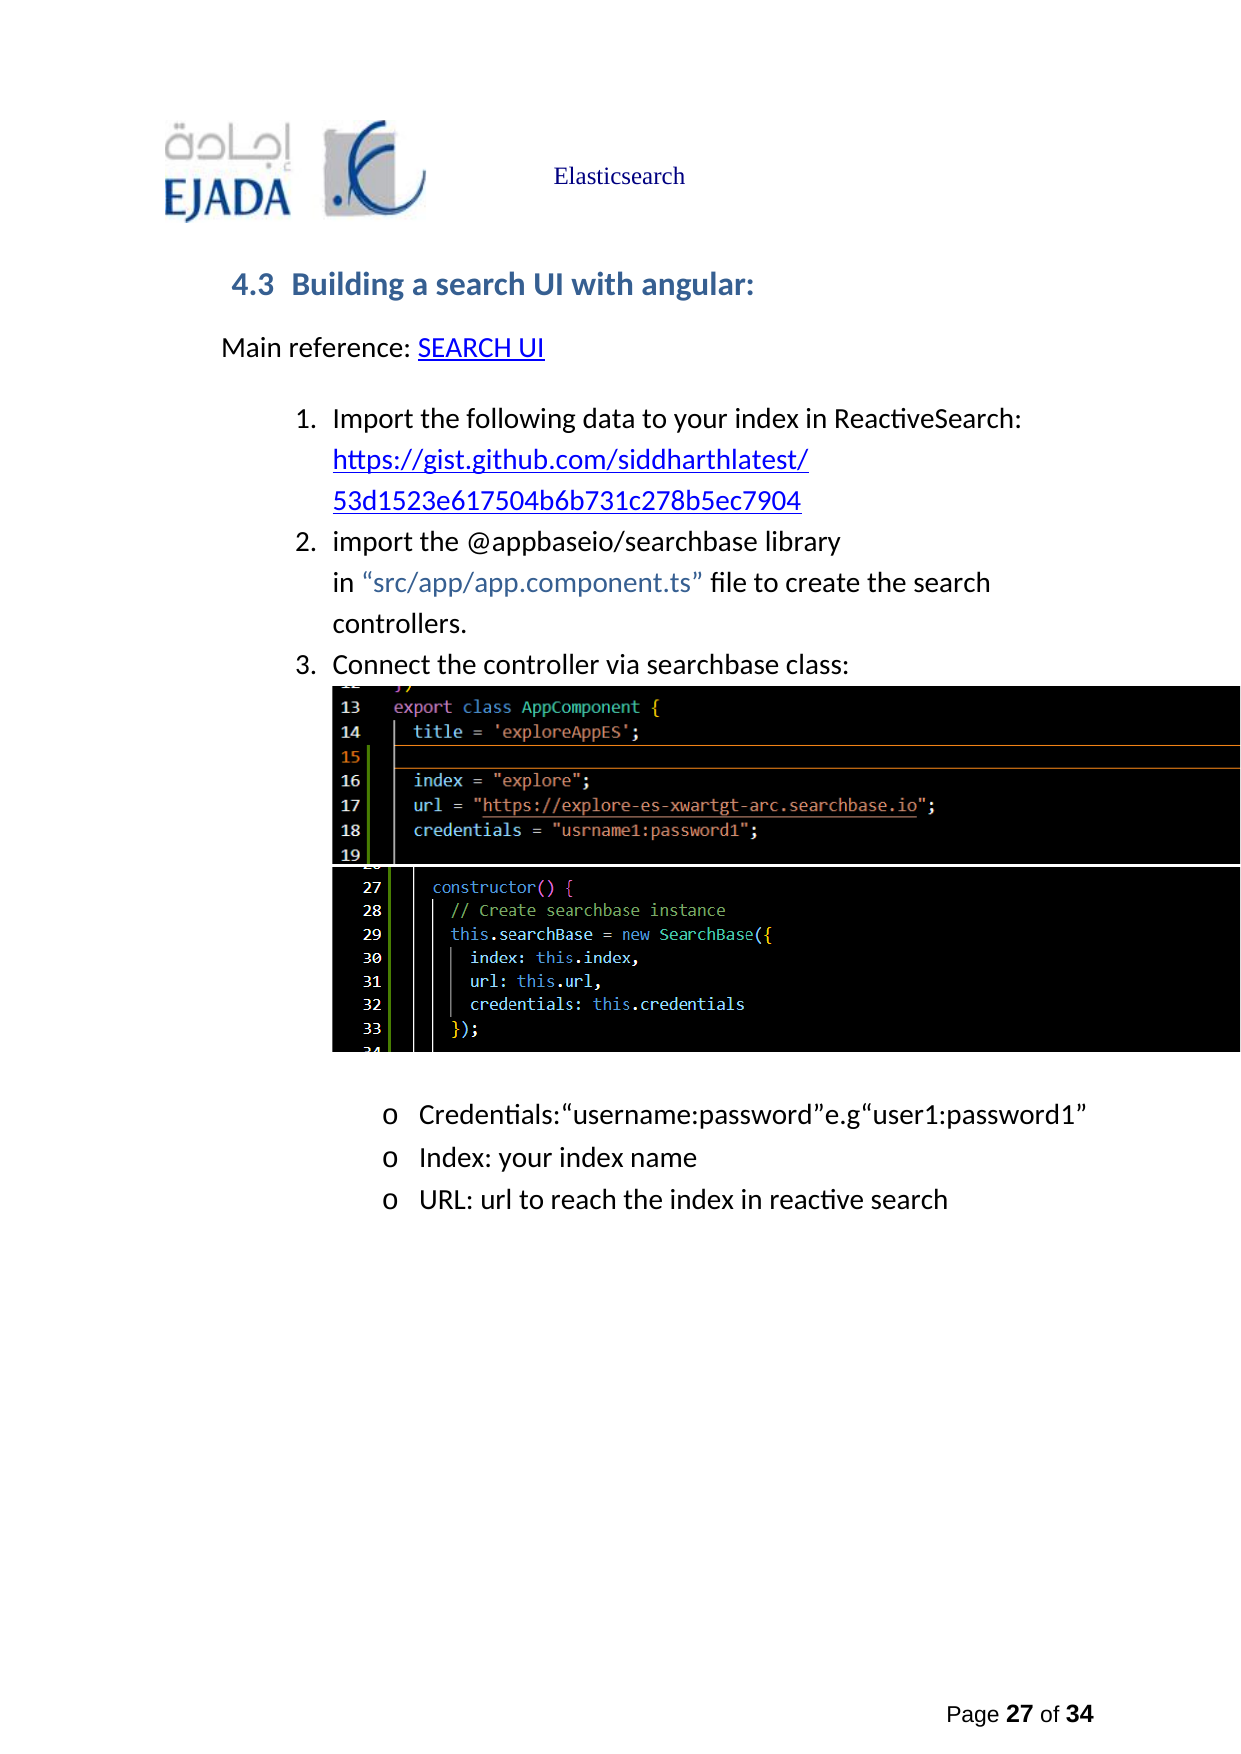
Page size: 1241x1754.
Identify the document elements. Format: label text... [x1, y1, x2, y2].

text Main reference: SEARCH UI [147, 329, 1093, 365]
subtitle Building a search UI with angular: [231, 263, 1093, 304]
picture [332, 686, 1241, 864]
list https://gist.github.com/siddharthlatest/53d1523e617504b6b731c278b5ec7904 [332, 441, 1093, 518]
list URL: url to reach the index in reactive search [381, 1181, 1093, 1218]
list Index: your index name [381, 1139, 1093, 1176]
list Import the following data to your index in ReactiveSearch: [295, 400, 1093, 436]
picture [332, 867, 1241, 1052]
picture [165, 120, 427, 223]
list Credentials:“username:password”e.g“user1:password1” [381, 1096, 1093, 1133]
list import the @appbaseio/searchbase library in “src/app/app.component.ts” file to create the search controllers. [295, 523, 1093, 641]
list Connect the controller via searchbase class: [295, 646, 1093, 682]
